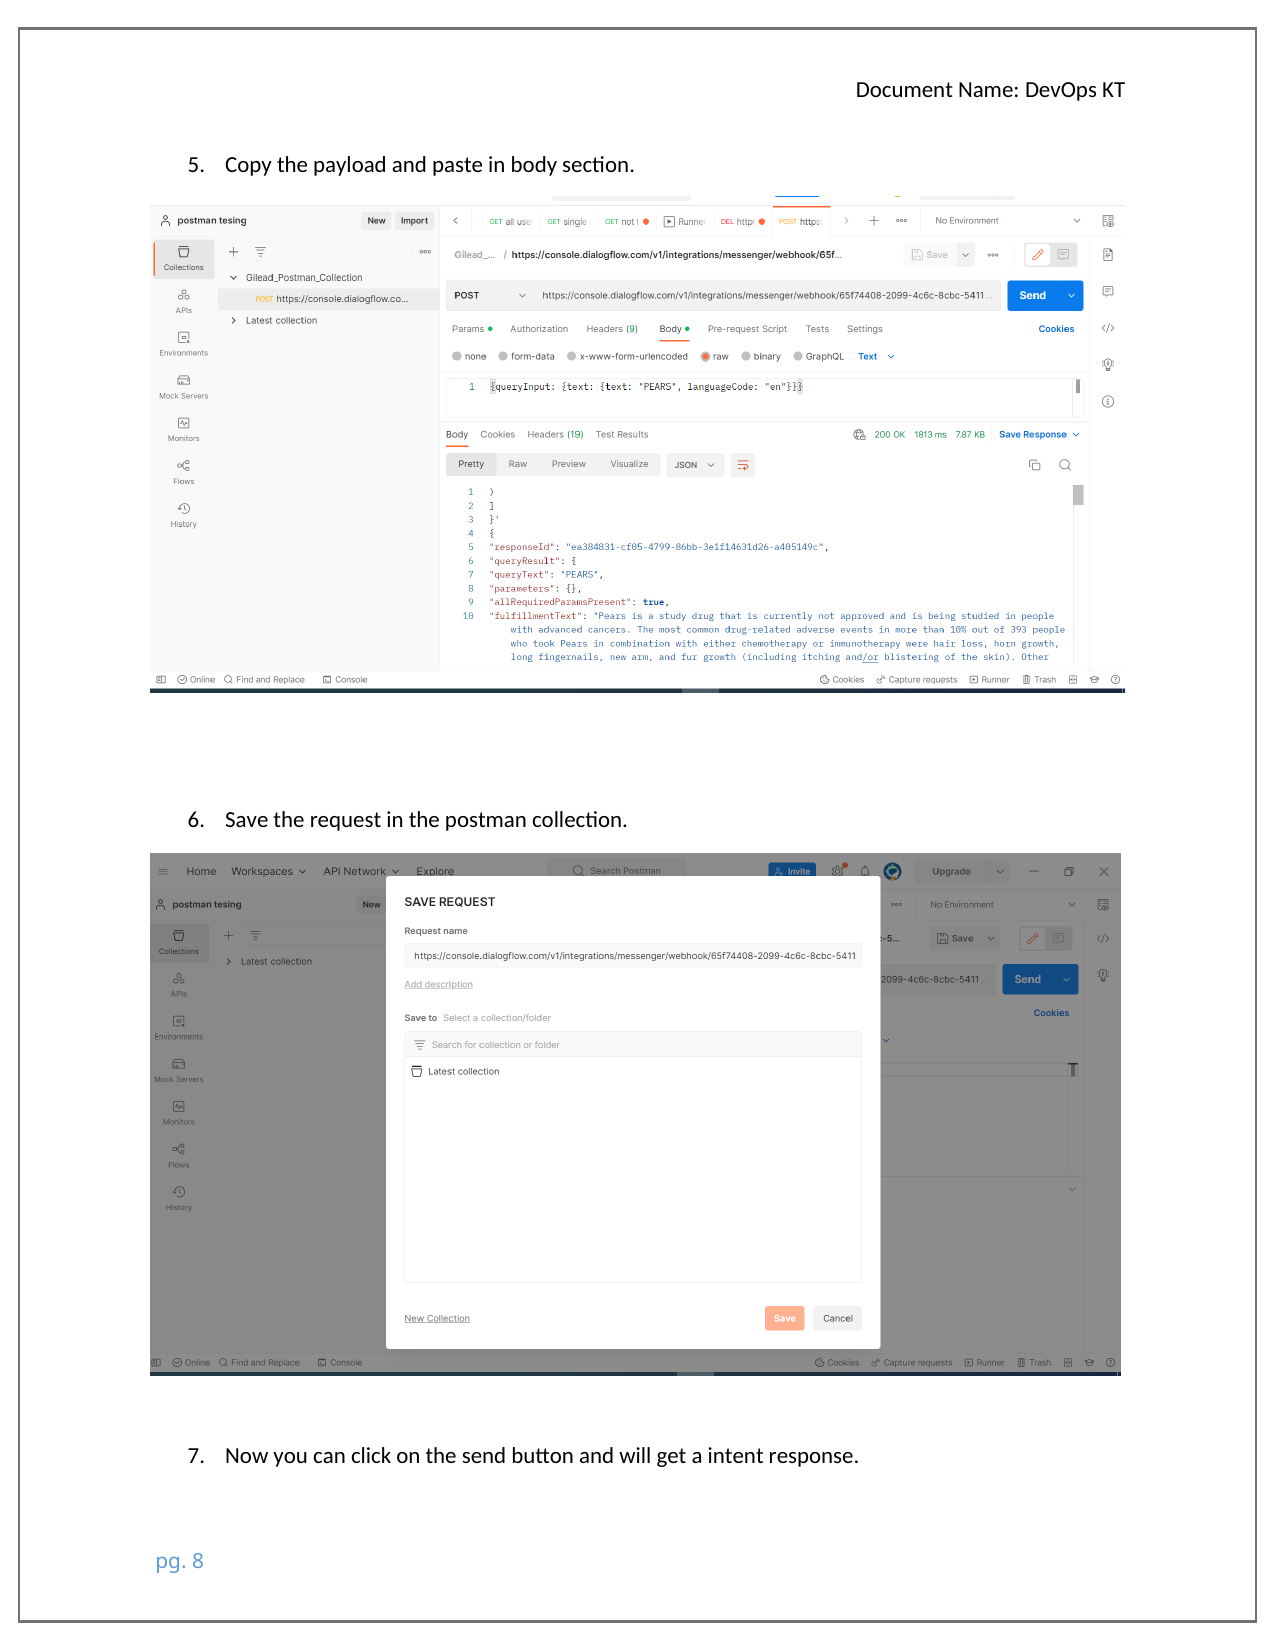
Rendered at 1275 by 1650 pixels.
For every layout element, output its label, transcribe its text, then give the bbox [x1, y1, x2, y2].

picture [150, 853, 1121, 1376]
list Save the request in the postman collection. [187, 805, 1125, 833]
list Copy the payload and paste in body section. [187, 150, 1125, 178]
picture [150, 196, 1125, 693]
list Now you can click on the send button and will get a intent response. [187, 1441, 1125, 1469]
